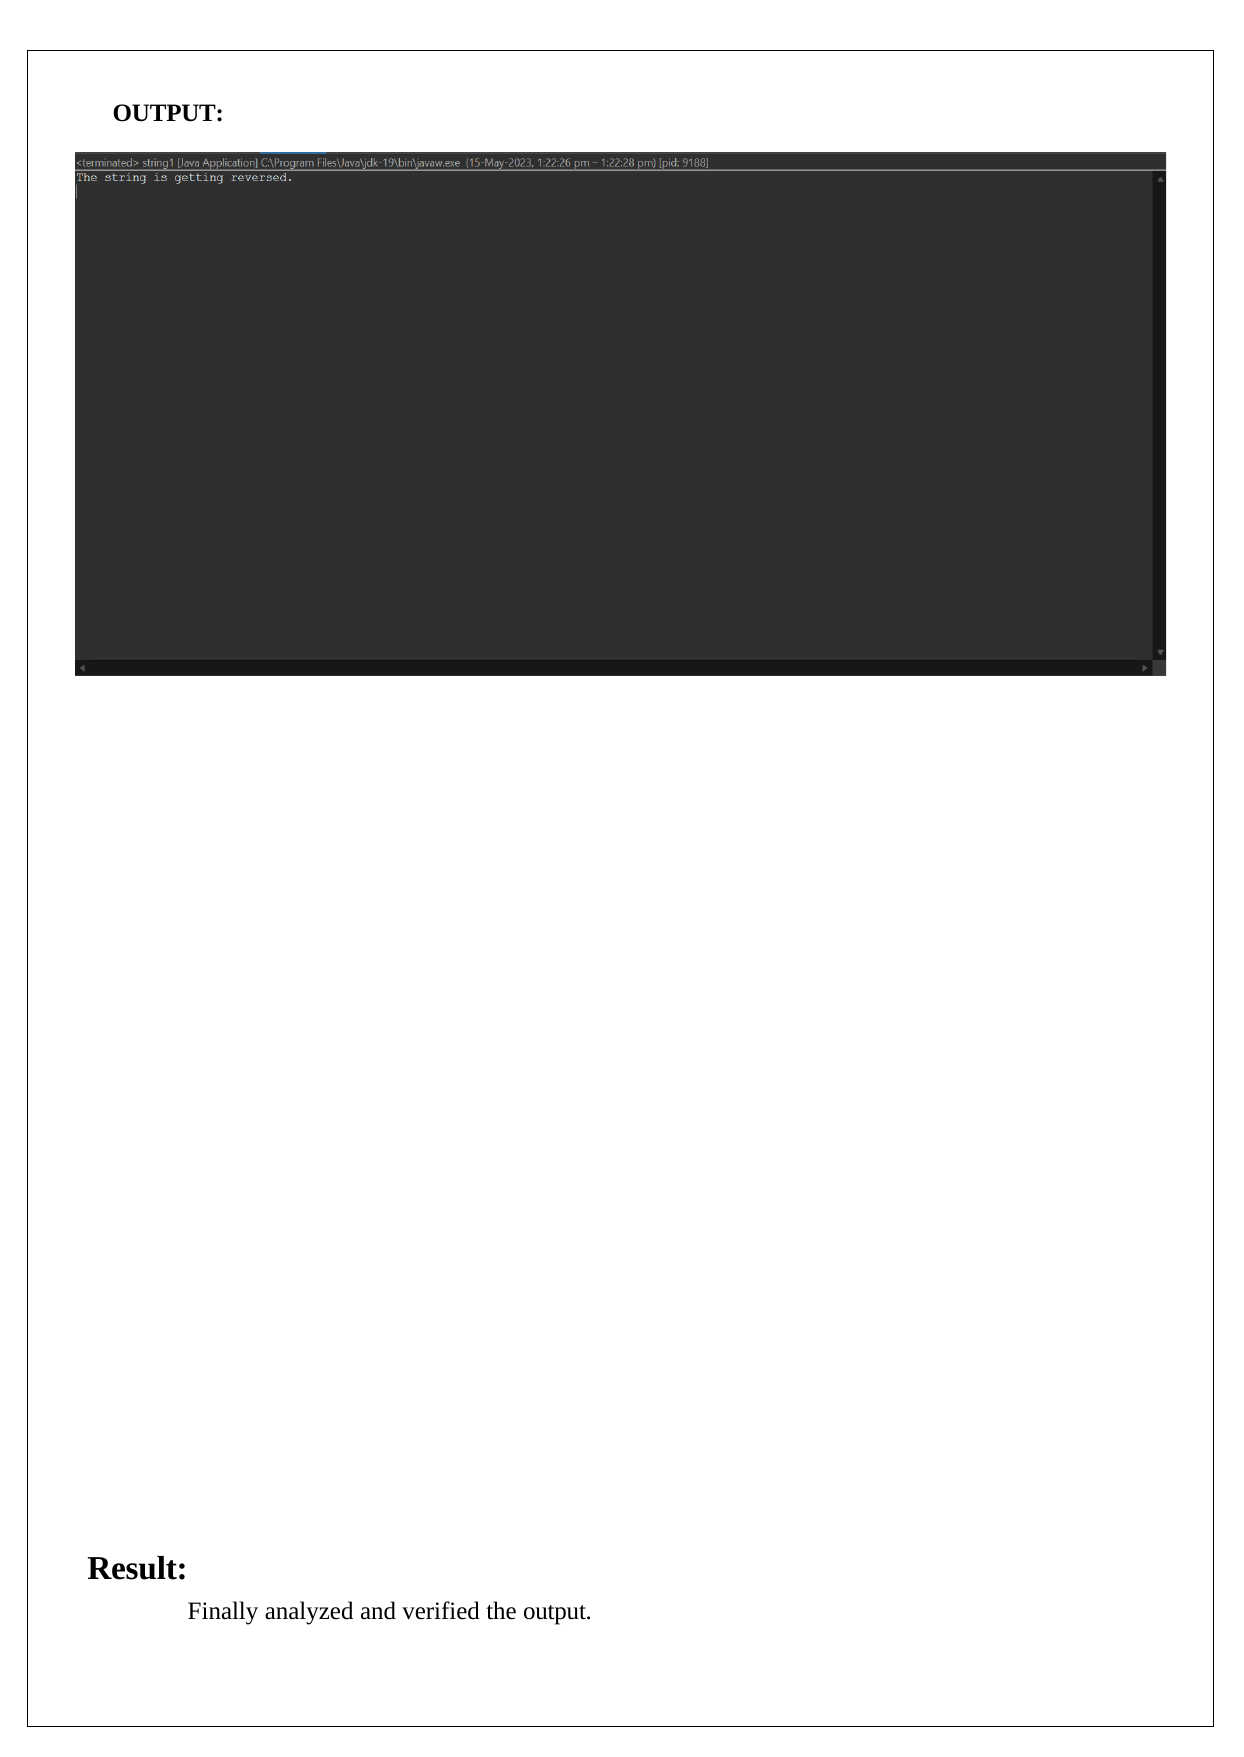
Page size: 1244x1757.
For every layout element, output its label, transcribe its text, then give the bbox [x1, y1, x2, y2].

picture [75, 152, 1167, 676]
subtitle Result: [87, 1548, 1213, 1587]
text OUTPUT: [112, 98, 1213, 127]
text Finally analyzed and verified the output. [187, 1596, 1213, 1625]
